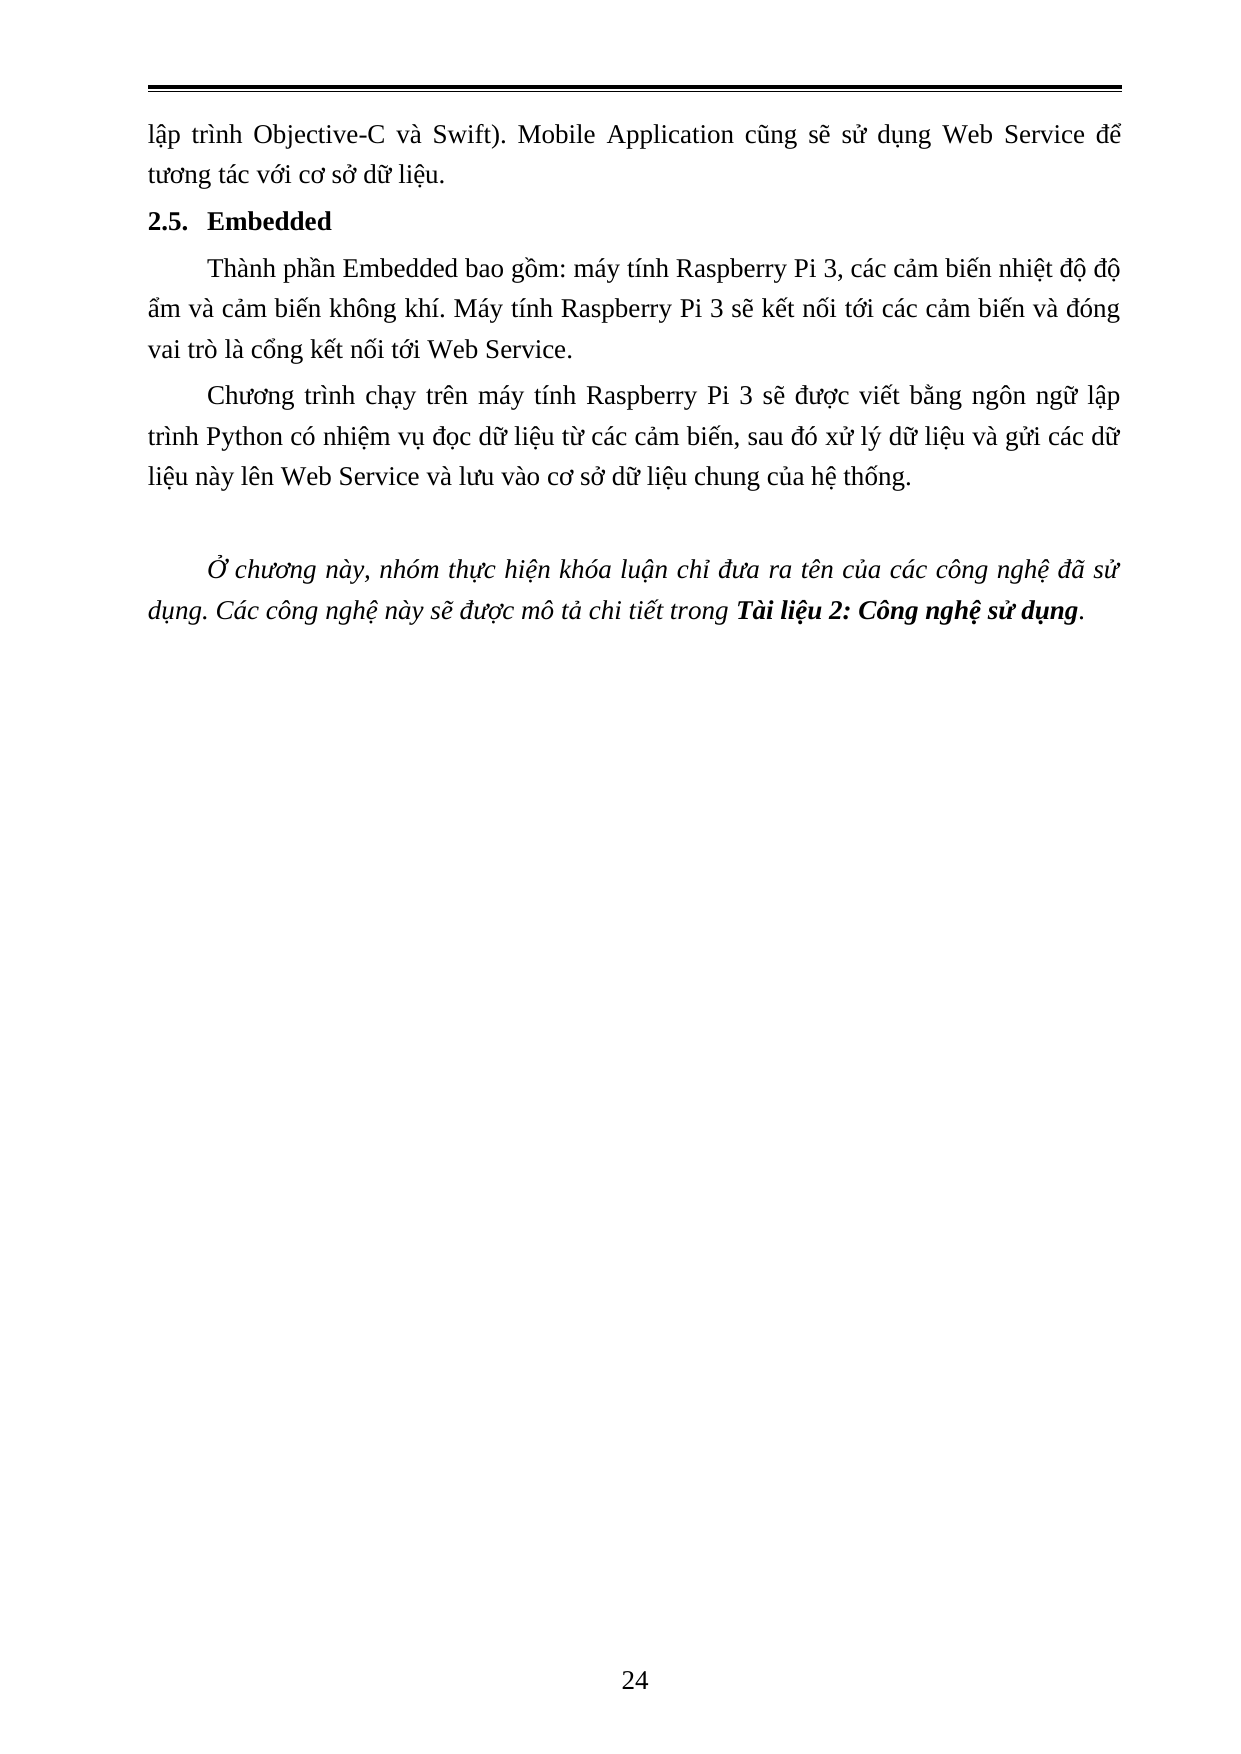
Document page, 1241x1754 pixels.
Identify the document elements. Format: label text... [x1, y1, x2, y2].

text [148, 118, 1122, 190]
subtitle Embedded [148, 205, 1122, 236]
text Thành phần Embedded bao gồm: máy tính Raspberry Pi 3, các cảm biến nhiệt độ độ ẩm và cảm biến không khí. Máy tính Raspberry Pi 3 sẽ kết nối tới các cảm biến và đóng vai trò là cổng kết nối tới Web Service. [148, 252, 1122, 364]
text Ở chương này, nhóm thực hiện khóa luận chỉ đưa ra tên của các công nghệ đã sử dụng. Các công nghệ này sẽ được mô tả chi tiết trong Tài liệu 2: Công nghệ sử dụng. [148, 553, 1122, 625]
text Chương trình chạy trên máy tính Raspberry Pi 3 sẽ được viết bằng ngôn ngữ lập trình Python có nhiệm vụ đọc dữ liệu từ các cảm biến, sau đó xử lý dữ liệu và gửi các dữ liệu này lên Web Service và lưu vào cơ sở dữ liệu chung của hệ thống. [148, 379, 1122, 491]
